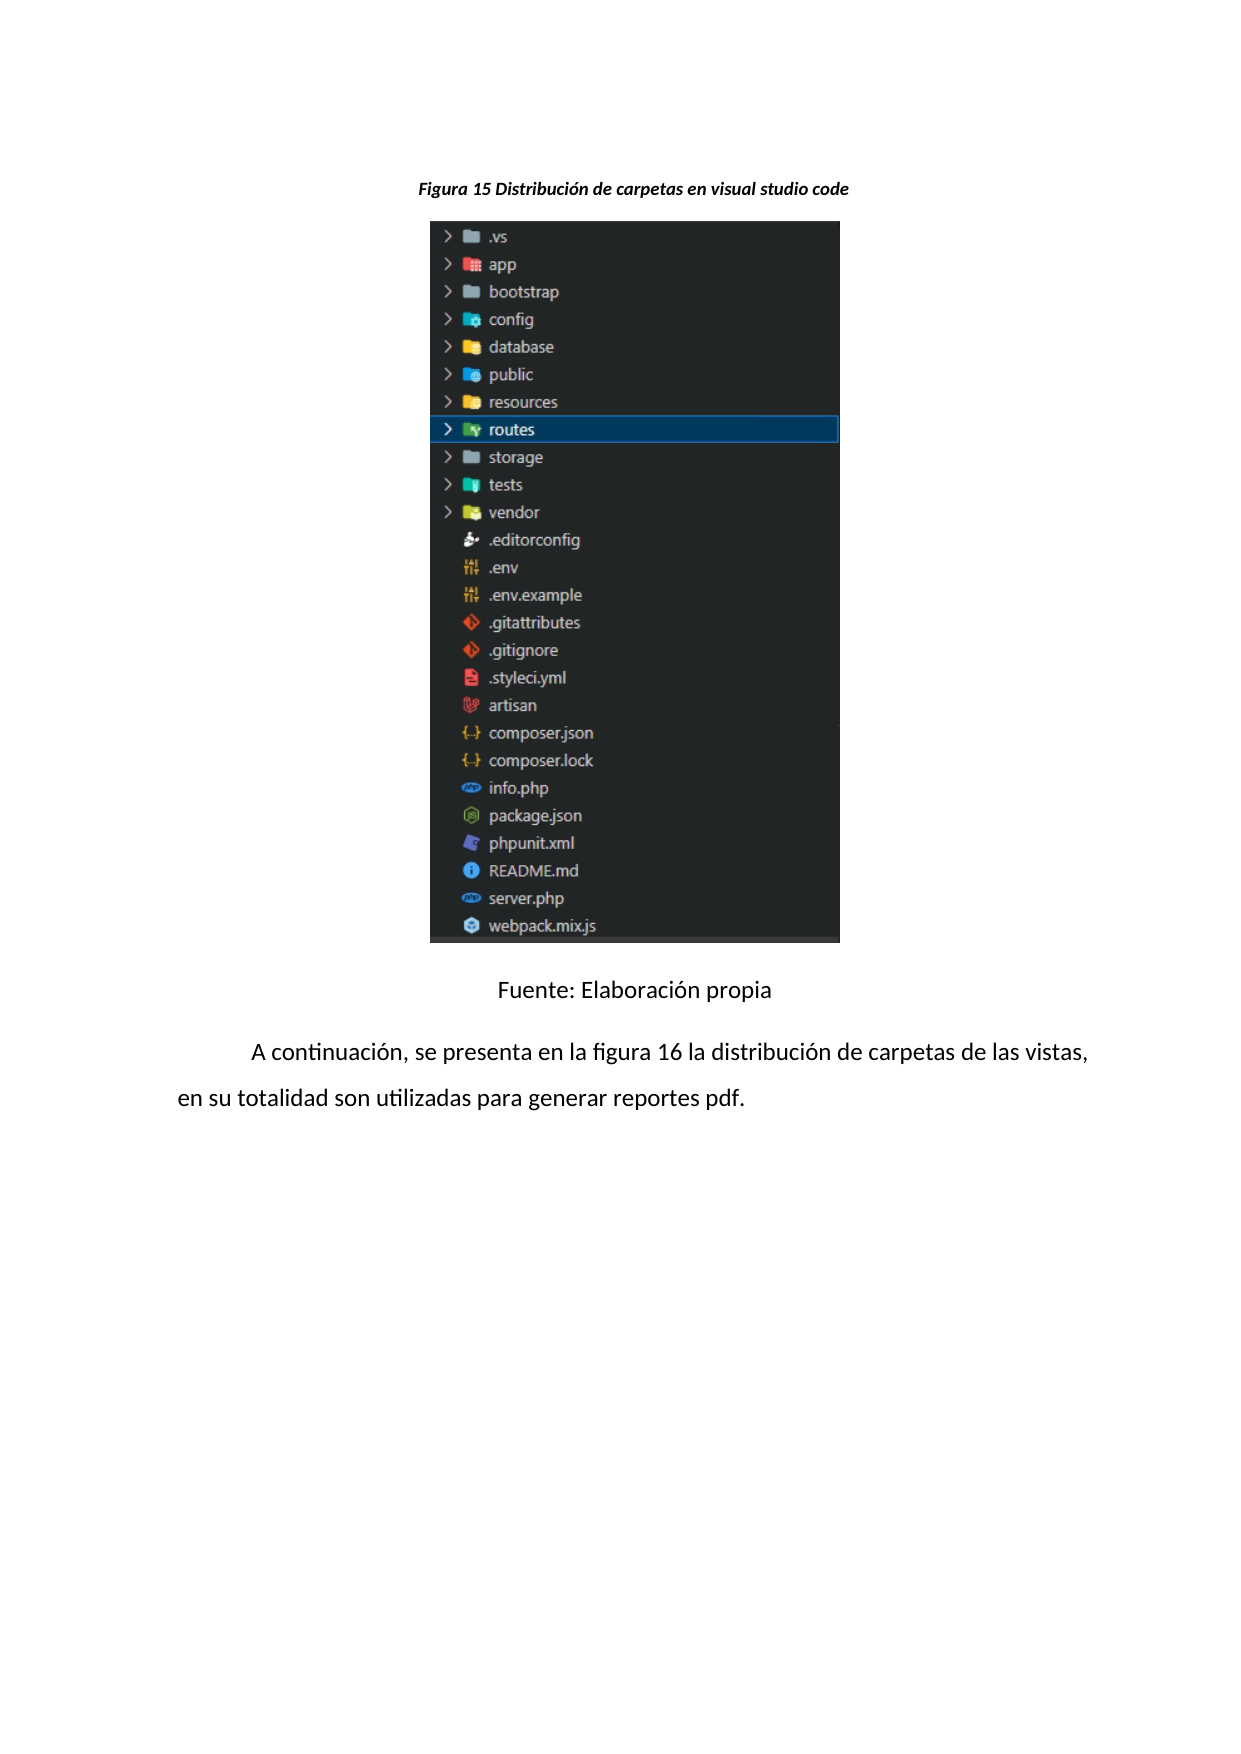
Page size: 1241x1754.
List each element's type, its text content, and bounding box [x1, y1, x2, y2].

picture [430, 221, 840, 943]
text Figura 15 Distribución de carpetas en visual studio code [177, 177, 1092, 200]
text Fuente: Elaboración propia [177, 974, 1092, 1004]
text A continuación, se presenta en la figura 16 la distribución de carpetas de las vistas, en su totalidad son utilizadas para generar reportes pdf. [177, 1036, 1092, 1113]
